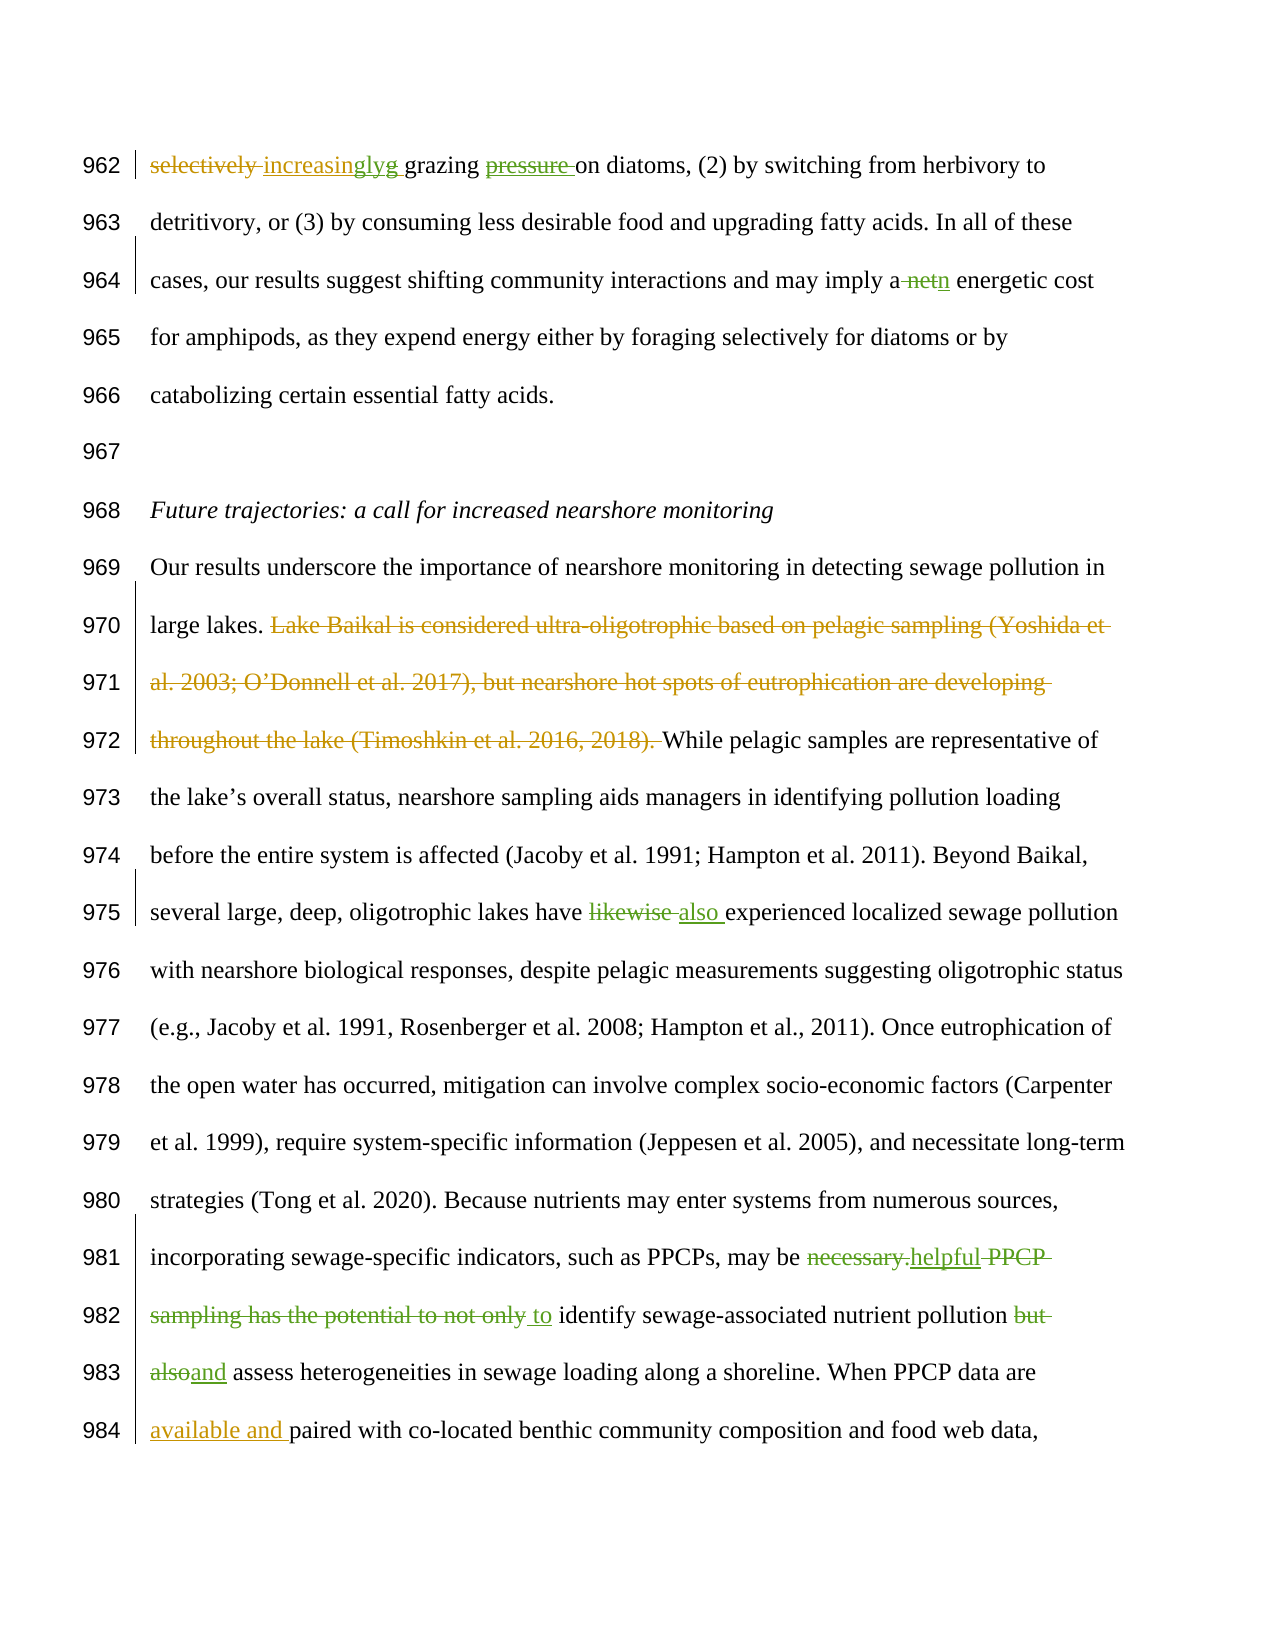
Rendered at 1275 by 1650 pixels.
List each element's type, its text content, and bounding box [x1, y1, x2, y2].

text Future trajectories: a call for increased nearshore monitoring [150, 495, 1125, 524]
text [150, 552, 1125, 1444]
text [150, 150, 1125, 409]
